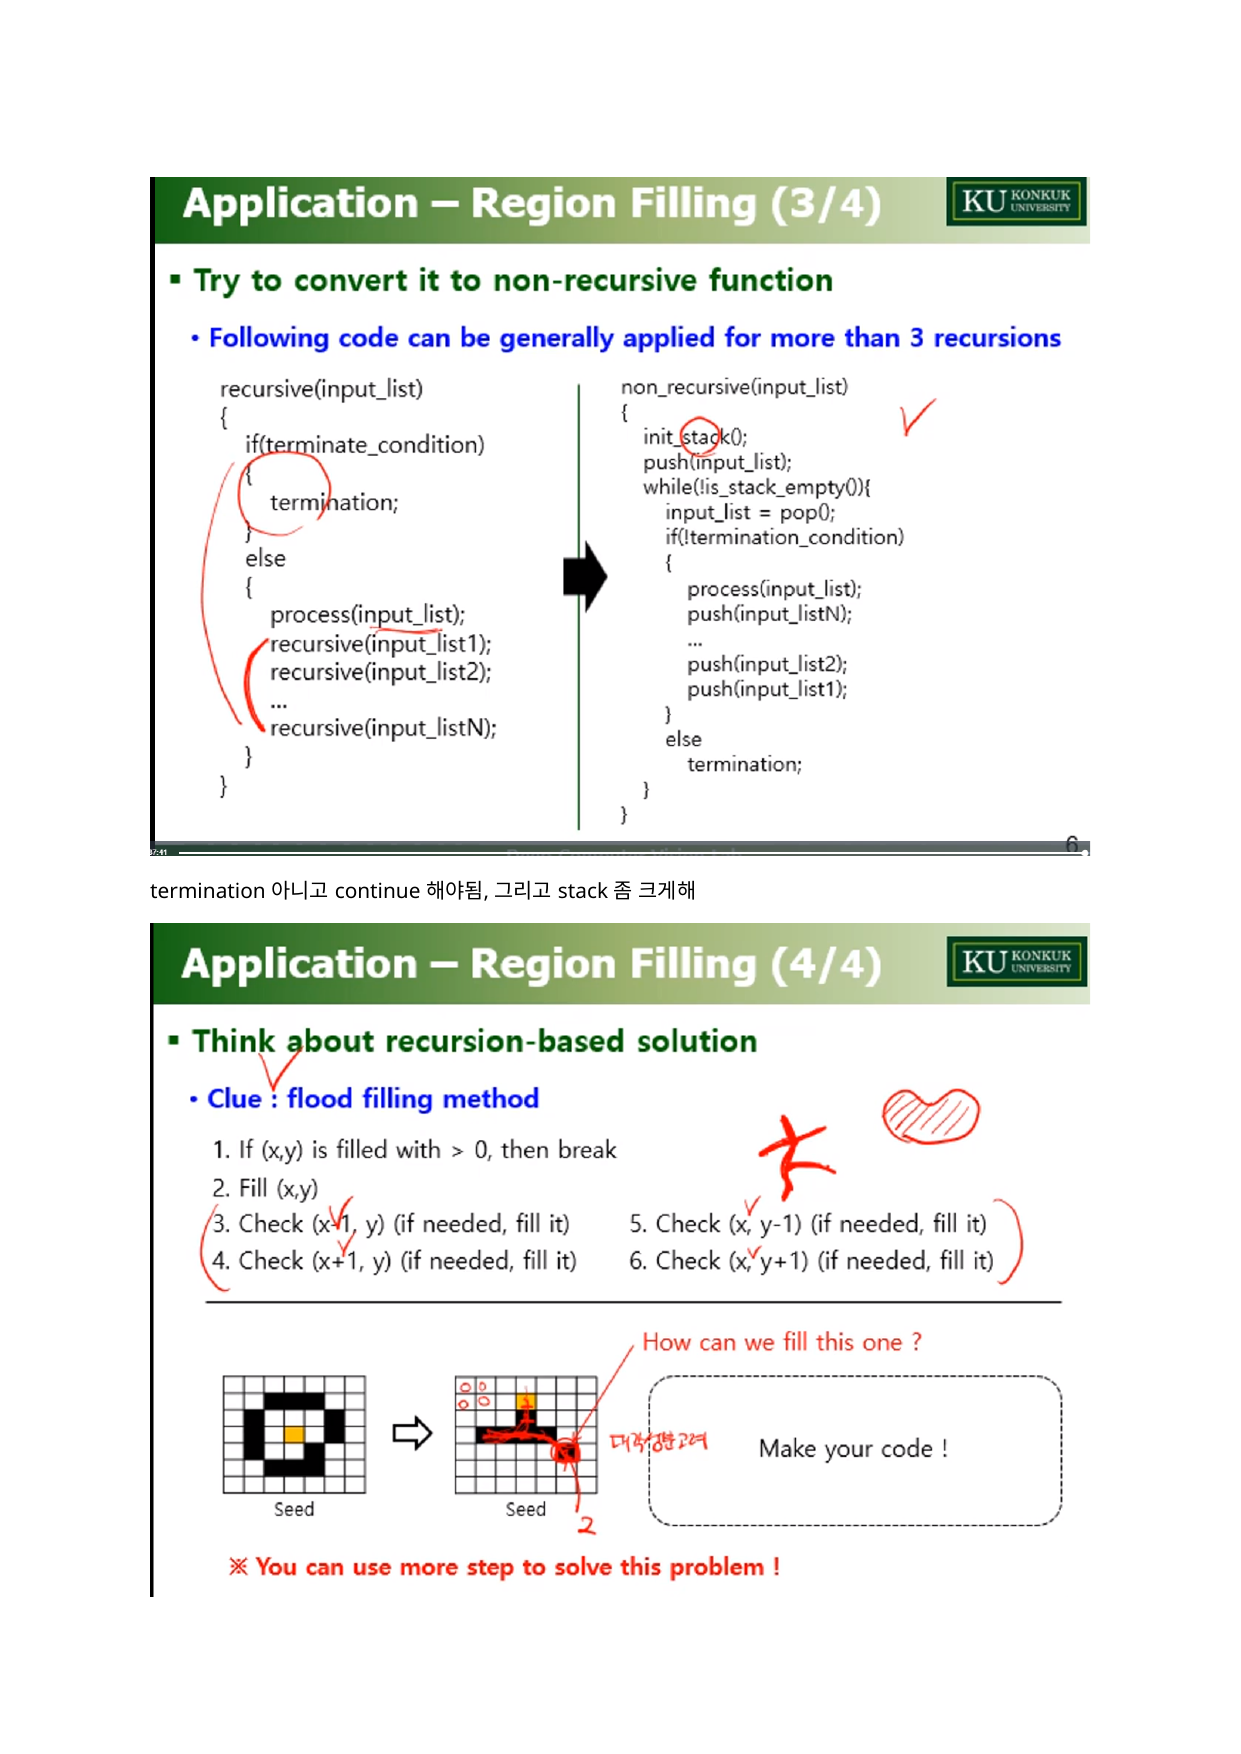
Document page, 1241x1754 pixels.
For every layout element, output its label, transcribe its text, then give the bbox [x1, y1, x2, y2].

picture [150, 177, 1091, 856]
picture [150, 923, 1091, 1597]
text termination 아니고 continue 해야됨, 그리고 stack 좀 크게해 [150, 874, 1090, 905]
